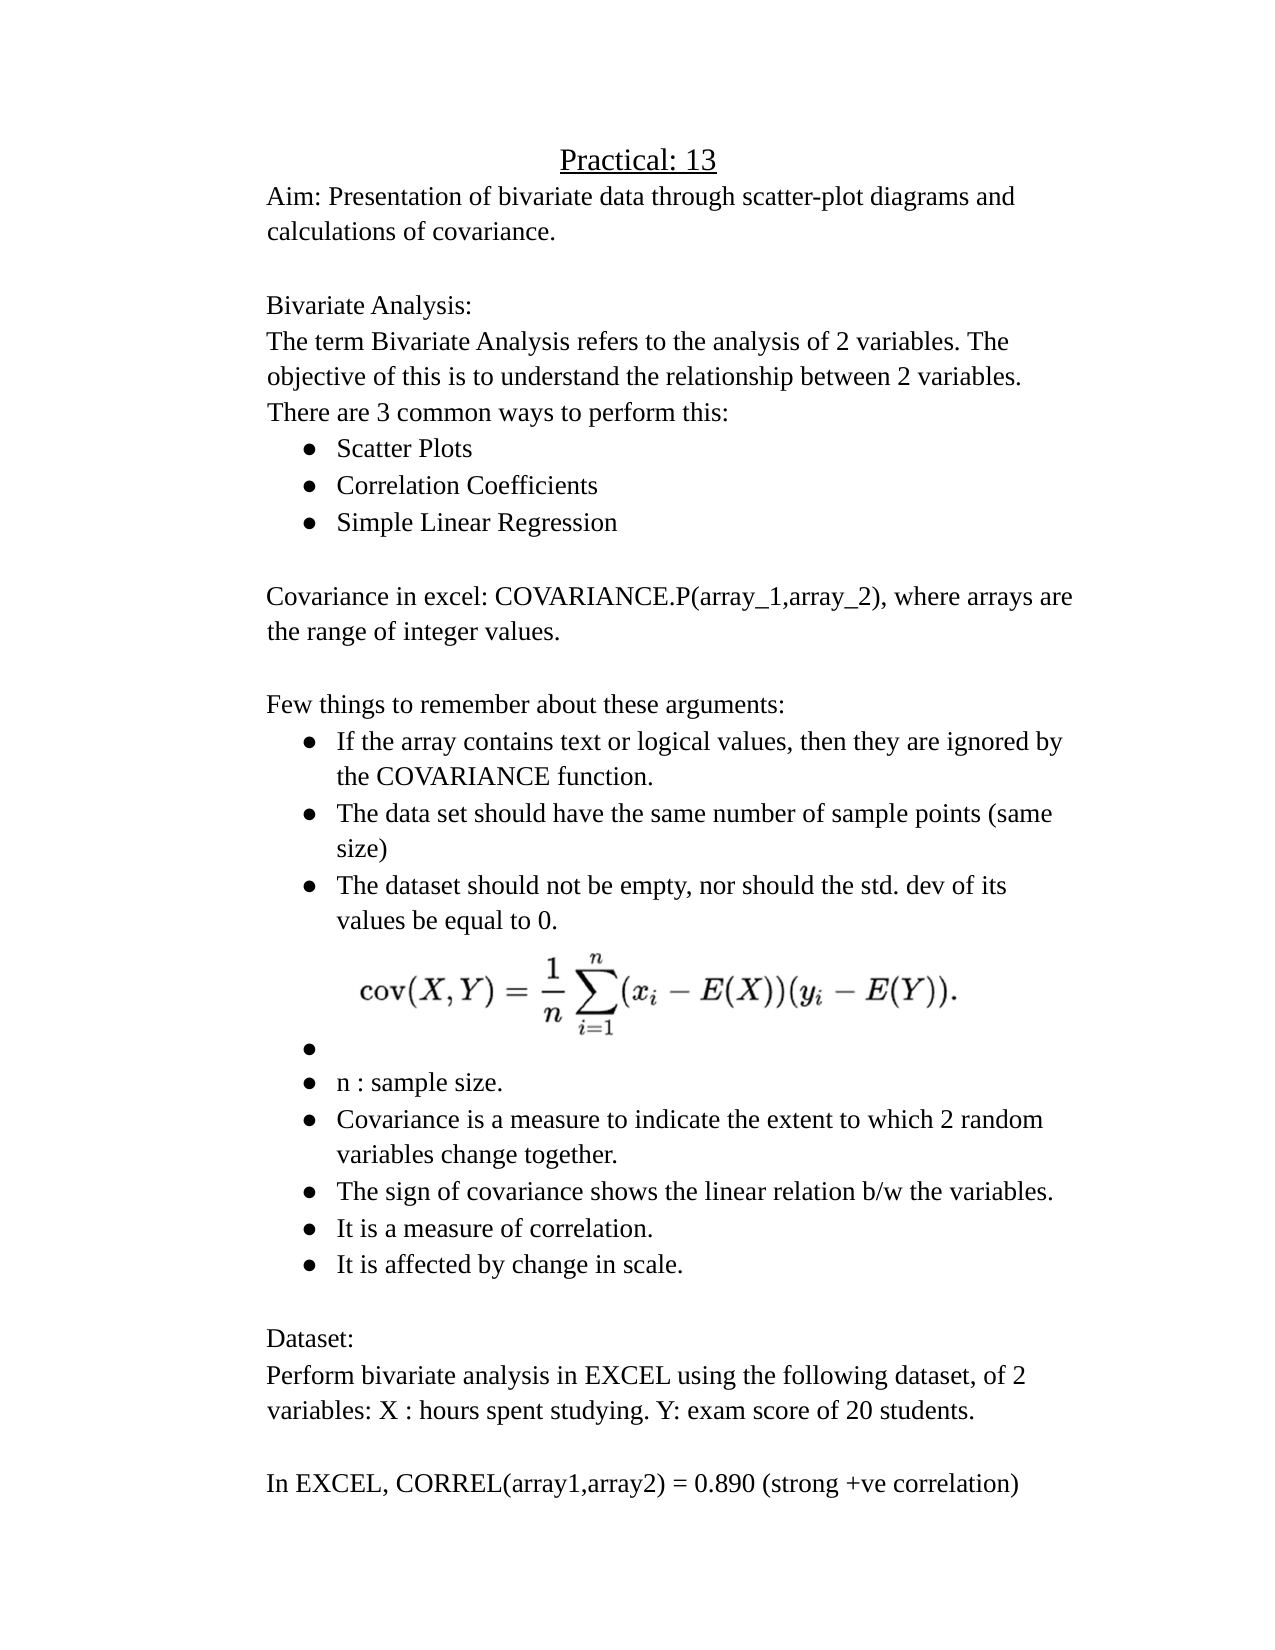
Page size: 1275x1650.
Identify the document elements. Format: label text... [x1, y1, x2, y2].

list If the array contains text or logical values, then they are ignored by the COVARIANCE function. [301, 725, 1079, 792]
list The sign of covariance shows the linear relation b/w the variables. [301, 1175, 1079, 1206]
list Covariance is a measure to indicate the extent to which 2 random variables change together. [301, 1103, 1079, 1169]
text Few things to remember about these arguments: [266, 688, 1079, 720]
text The term Bivariate Analysis refers to the analysis of 2 variables. The objective of this is to understand the relationship between 2 variables. There are 3 common ways to perform this: [266, 325, 1079, 427]
text Covariance in excel: COVARIANCE.P(array_1,array_2), where arrays are the range of integer values. [266, 580, 1079, 646]
text Bivariate Analysis: [266, 289, 1049, 320]
picture [336, 941, 990, 1057]
list Scatter Plots [301, 432, 1079, 464]
text Aim: Presentation of bivariate data through scatter-plot diagrams and calculations of covariance. [266, 180, 1079, 246]
list n : sample size. [301, 1066, 1079, 1097]
list It is a measure of correlation. [301, 1212, 1079, 1243]
list Correlation Coefficients [301, 469, 1079, 501]
text Perform bivariate analysis in EXCEL using the following dataset, of 2 variables: X : hours spent studying. Y: exam score of 20 students. [266, 1359, 1079, 1425]
text In EXCEL, CORREL(array1,array2) = 0.890 (strong +ve correlation) [266, 1467, 1049, 1499]
list It is affected by change in scale. [301, 1248, 1079, 1280]
list The dataset should not be empty, nor should the std. dev of its values be equal to 0. [301, 869, 1079, 936]
text Dataset: [266, 1322, 1049, 1353]
list The data set should have the same number of sample points (same size) [301, 797, 1079, 864]
list Simple Linear Regression [301, 506, 1079, 537]
subtitle Practical: 13 [336, 141, 939, 177]
